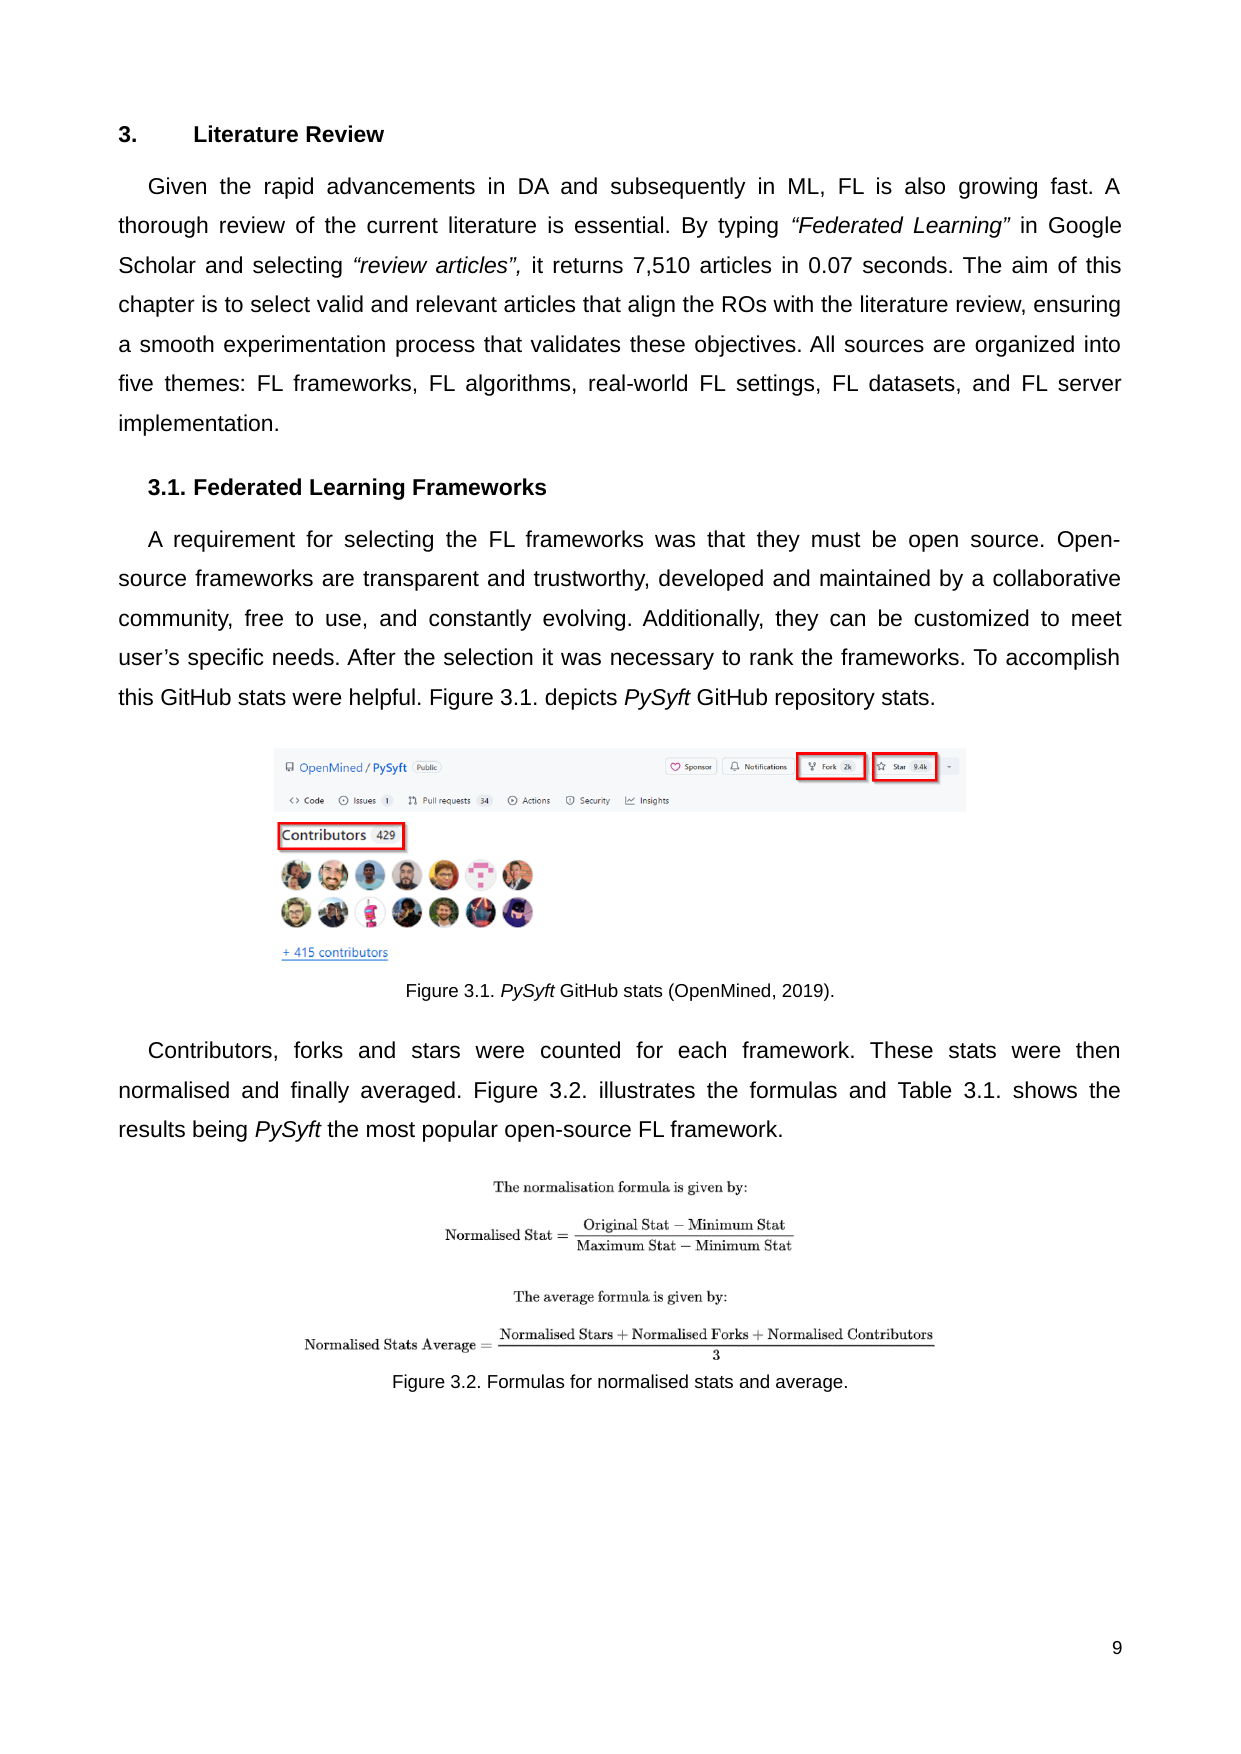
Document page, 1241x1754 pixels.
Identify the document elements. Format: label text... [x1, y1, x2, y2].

picture [304, 1180, 936, 1360]
text Given the rapid advancements in DA and subsequently in ML, FL is also growing fast. A thorough review of the current literature is essential. By typing “Federated Learning” in Google Scholar and selecting “review articles”, it returns 7,510 articles in 0.07 seconds. The aim of this chapter is to select valid and relevant articles that align the ROs with the literature review, ensuring a smooth experimentation process that validates these objectives. All sources are organized into five themes: FL frameworks, FL algorithms, real-world FL settings, FL datasets, and FL server implementation. [118, 173, 1122, 436]
subtitle 3. Literature Review [118, 121, 1122, 148]
text Contributors, forks and stars were counted for each framework. These stats were then normalised and finally averaged. Figure 3.2. illustrates the formulas and Table 3.1. shows the results being PySyft the most popular open-source FL framework. [118, 1037, 1122, 1143]
subtitle 3.1. Federated Learning Frameworks [148, 474, 1122, 501]
text A requirement for selecting the FL frameworks was that they must be open source. Open-source frameworks are transparent and trustworthy, developed and maintained by a collaborative community, free to use, and constantly evolving. Additionally, they can be customized to meet user’s specific needs. After the selection it was necessary to rank the frameworks. To accomplish this GitHub stats were helpful. Figure 3.1. depicts PySyft GitHub repository stats. [118, 526, 1122, 710]
picture [273, 747, 967, 970]
